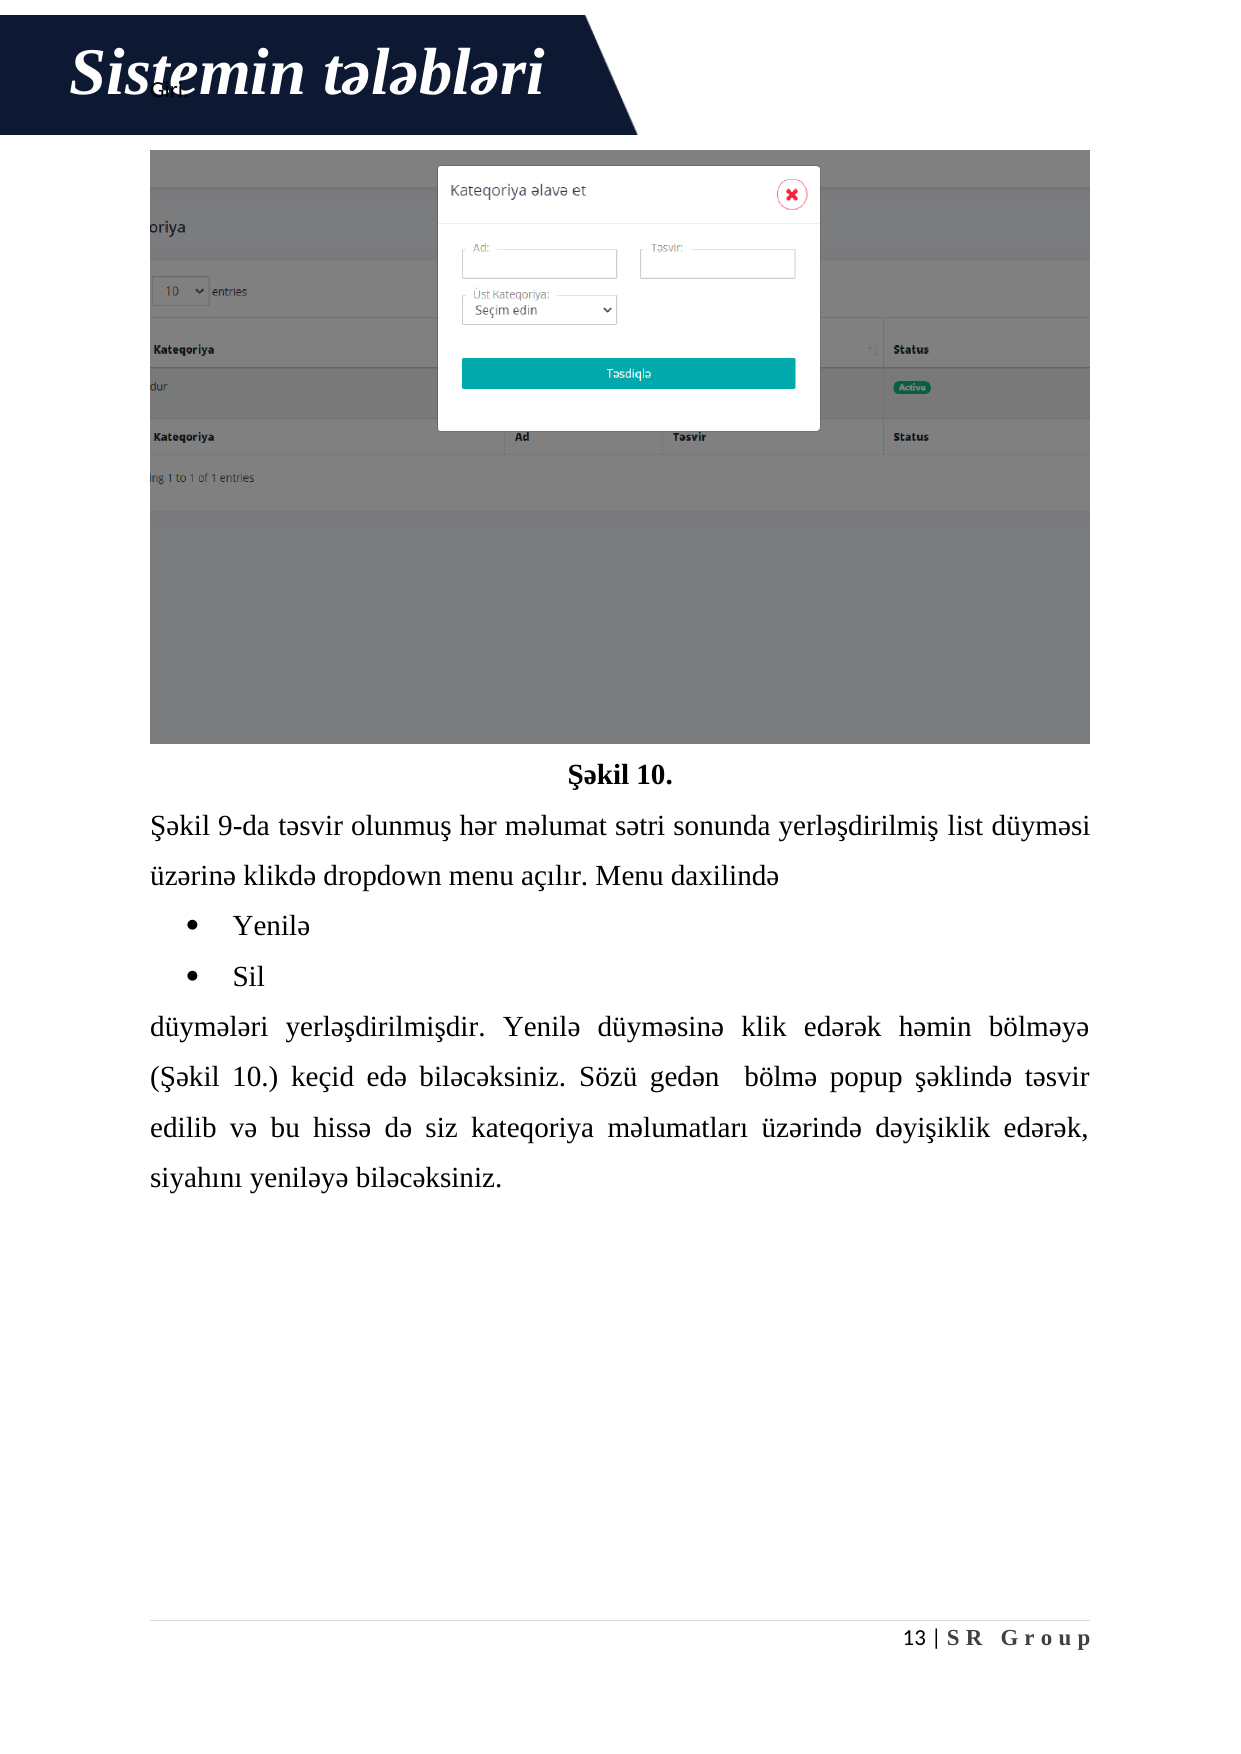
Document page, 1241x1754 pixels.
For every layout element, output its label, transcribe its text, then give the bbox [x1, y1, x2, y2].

list Sil [187, 959, 1090, 992]
picture [150, 150, 1090, 744]
list Yenilə [187, 908, 1090, 942]
text düymələri yerləşdirilmişdir. Yenilə düyməsinə klik edərək həmin bölməyə (Şəkil 10.) keçid edə biləcəksiniz. Sözü gedən bölmə popup şəklində təsvir edilib və bu hissə də siz kateqoriya məlumatları üzərində dəyişiklik edərək, siyahını yeniləyə biləcəksiniz. [150, 1009, 1090, 1194]
picture [0, 15, 1239, 135]
text Şəkil 9-da təsvir olunmuş hər məlumat sətri sonunda yerləşdirilmiş list düyməsi üzərinə klikdə dropdown menu açılır. Menu daxilində [150, 808, 1090, 892]
text Şəkil 10. [150, 757, 1090, 791]
